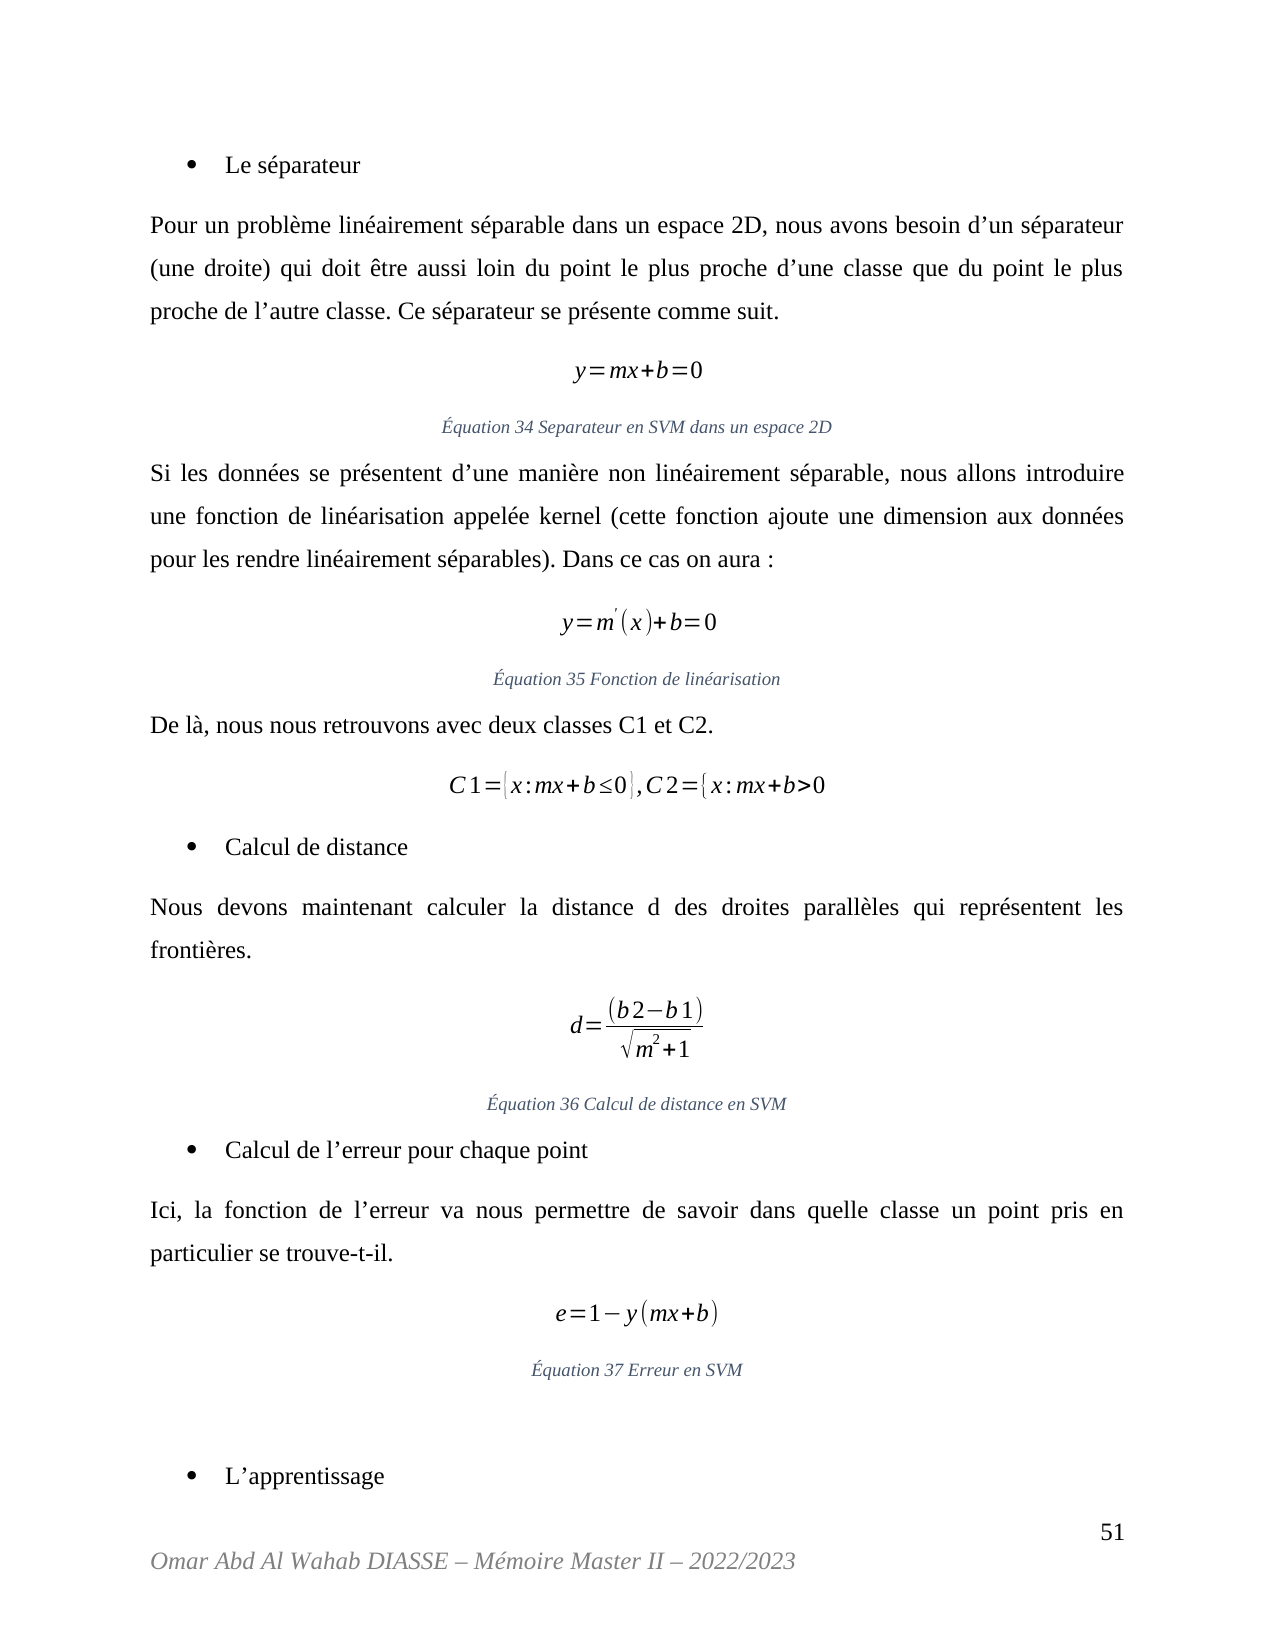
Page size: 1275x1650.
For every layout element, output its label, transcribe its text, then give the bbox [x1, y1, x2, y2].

list Calcul de distance [187, 832, 1125, 861]
text Ici, la fonction de l’erreur va nous permettre de savoir dans quelle classe un point pris en particulier se trouve-t-il. [150, 1195, 1125, 1267]
text Pour un problème linéairement séparable dans un espace 2D, nous avons besoin d’un séparateur (une droite) qui doit être aussi loin du point le plus proche d’une classe que du point le plus proche de l’autre classe. Ce séparateur se présente comme suit. [150, 210, 1125, 325]
text Si les données se présentent d’une manière non linéairement séparable, nous allons introduire une fonction de linéarisation appelée kernel (cette fonction ajoute une dimension aux données pour les rendre linéairement séparables). Dans ce cas on aura : [150, 458, 1125, 573]
text De là, nous nous retrouvons avec deux classes C1 et C2. [150, 710, 1125, 739]
text Équation 37 Erreur en SVM [150, 1359, 1125, 1381]
text Équation 36 Calcul de distance en SVM [150, 1093, 1125, 1114]
text Équation 35 Fonction de linéarisation [150, 668, 1125, 689]
text Équation 34 Separateur en SVM dans un espace 2D [150, 416, 1125, 437]
list Le séparateur [187, 150, 1125, 179]
list L’apprentissage [187, 1461, 1125, 1490]
text Nous devons maintenant calculer la distance d des droites parallèles qui représentent les frontières. [150, 892, 1125, 963]
list Calcul de l’erreur pour chaque point [187, 1135, 1125, 1164]
